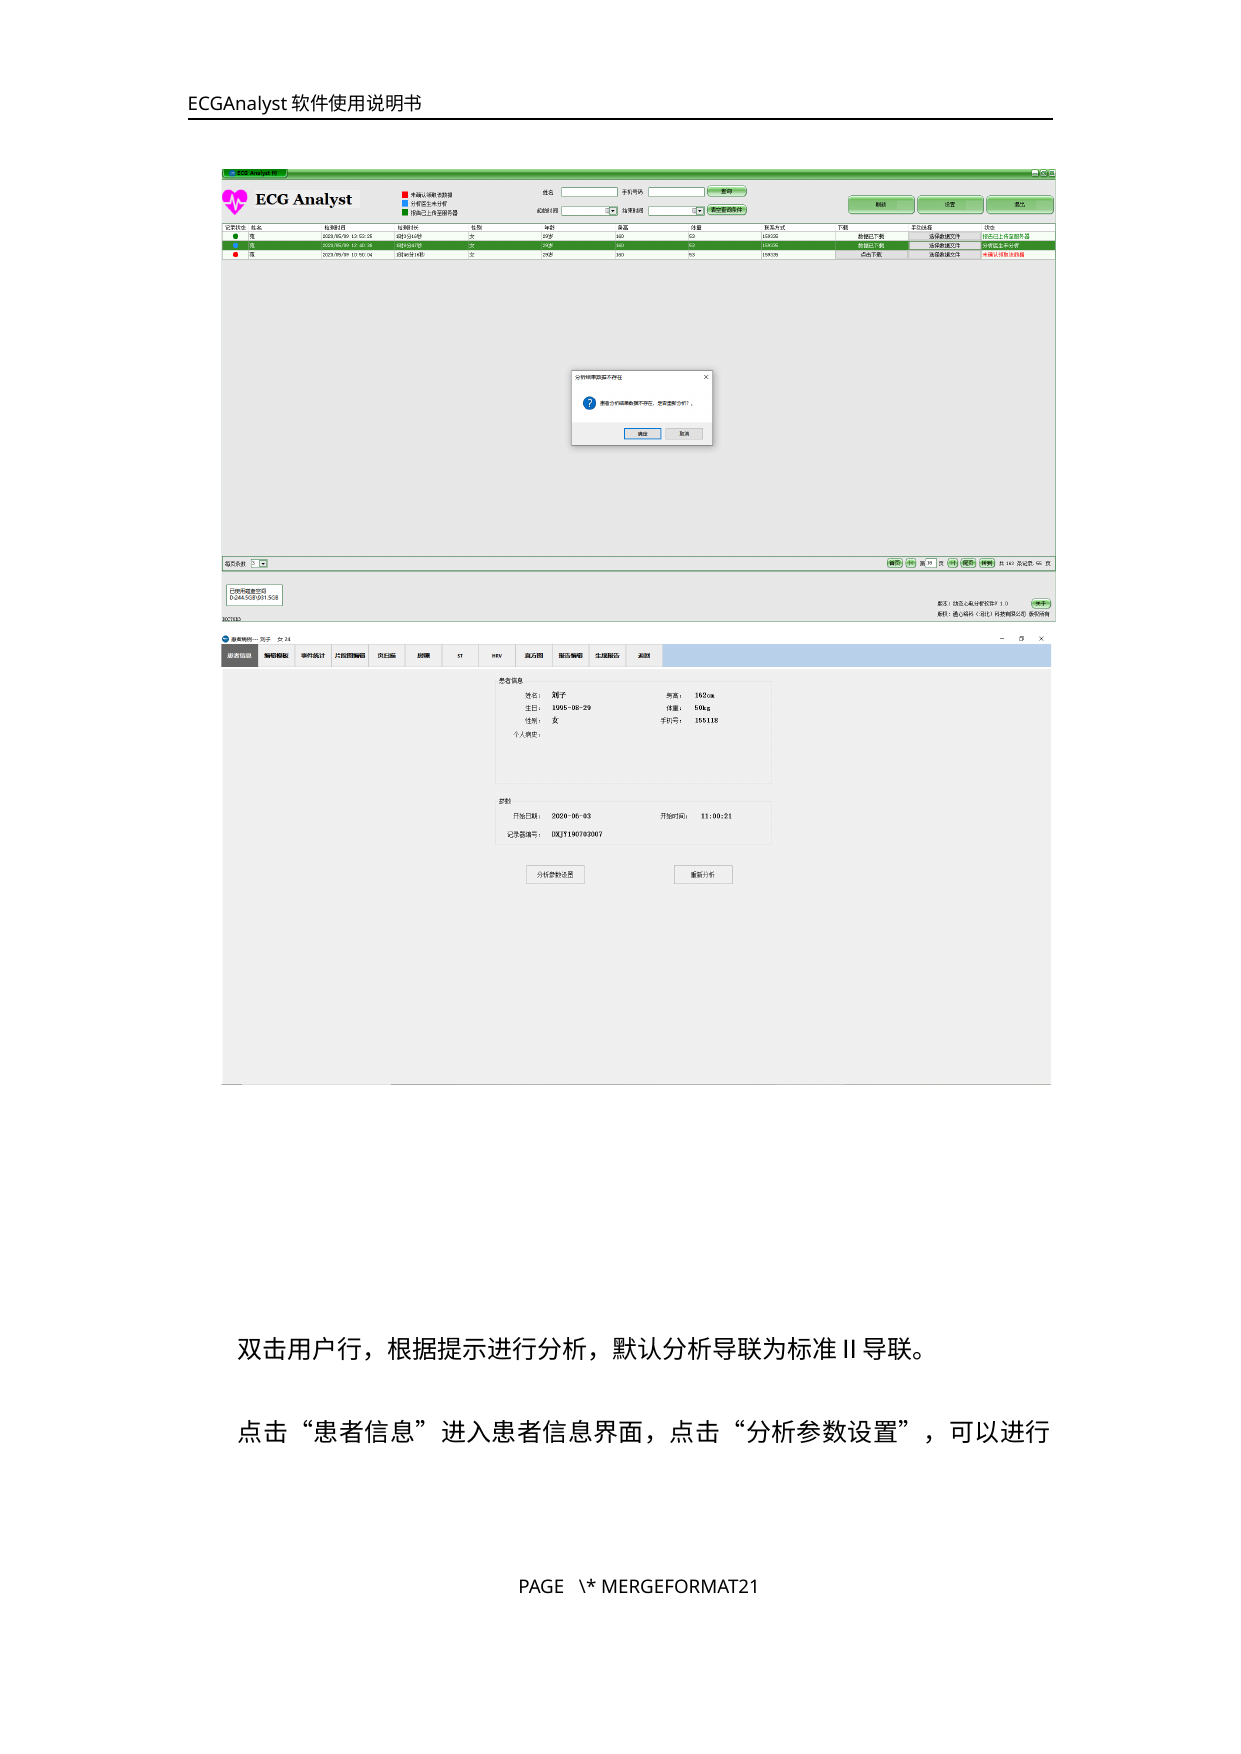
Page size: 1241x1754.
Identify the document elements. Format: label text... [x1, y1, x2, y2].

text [187, 1398, 1053, 1463]
picture [221, 169, 1056, 622]
picture [221, 634, 1052, 1085]
